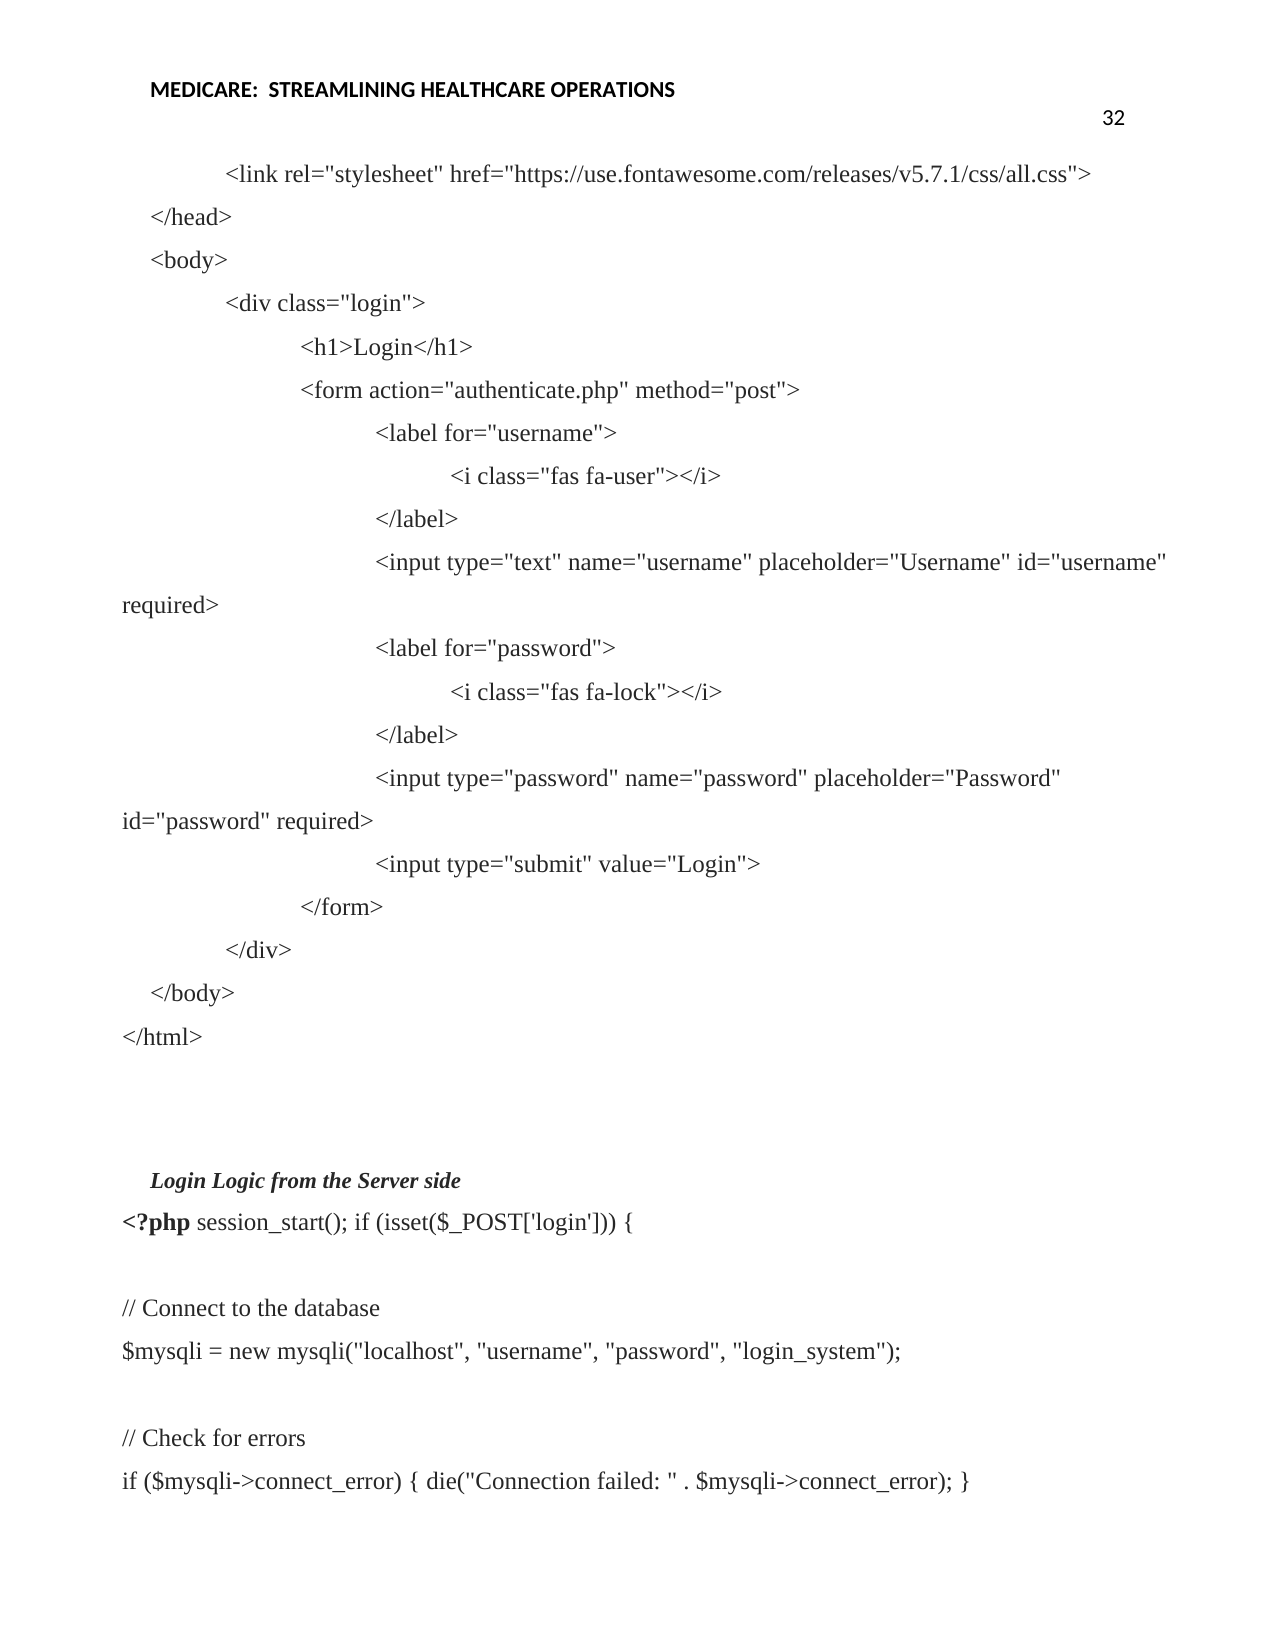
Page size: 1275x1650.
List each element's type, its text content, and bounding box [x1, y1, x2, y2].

list <input type="password" name="password" placeholder="Password" id="password" required> [122, 763, 1172, 835]
subtitle Login Logic from the Server side [150, 1168, 1125, 1194]
list <?php session_start(); if (isset($_POST['login'])) { [122, 1207, 1172, 1236]
list </html> [122, 1022, 1172, 1050]
list </div> [122, 935, 1172, 964]
list // Connect to the database [122, 1293, 1172, 1322]
list <i class="fas fa-user"></i> [122, 461, 1172, 490]
list <link rel="stylesheet" href="https://use.fontawesome.com/releases/v5.7.1/css/all.css"> [122, 159, 1172, 188]
list </form> [122, 892, 1172, 921]
list </head> [122, 202, 1172, 231]
list <h1>Login</h1> [122, 332, 1172, 360]
list </label> [122, 720, 1172, 748]
list $mysqli = new mysqli("localhost", "username", "password", "login_system"); [122, 1336, 1172, 1365]
list <input type="submit" value="Login"> [122, 849, 1172, 878]
list <input type="text" name="username" placeholder="Username" id="username" required> [122, 547, 1172, 619]
list if ($mysqli->connect_error) { die("Connection failed: " . $mysqli->connect_error); } [122, 1466, 1172, 1494]
list <label for="password"> [122, 633, 1172, 662]
list <form action="authenticate.php" method="post"> [122, 375, 1172, 403]
list // Check for errors [122, 1423, 1172, 1451]
list <body> [122, 245, 1172, 274]
list </body> [122, 978, 1172, 1007]
list <i class="fas fa-lock"></i> [122, 677, 1172, 705]
list <div class="login"> [122, 288, 1172, 317]
list </label> [122, 504, 1172, 533]
list <label for="username"> [122, 418, 1172, 447]
